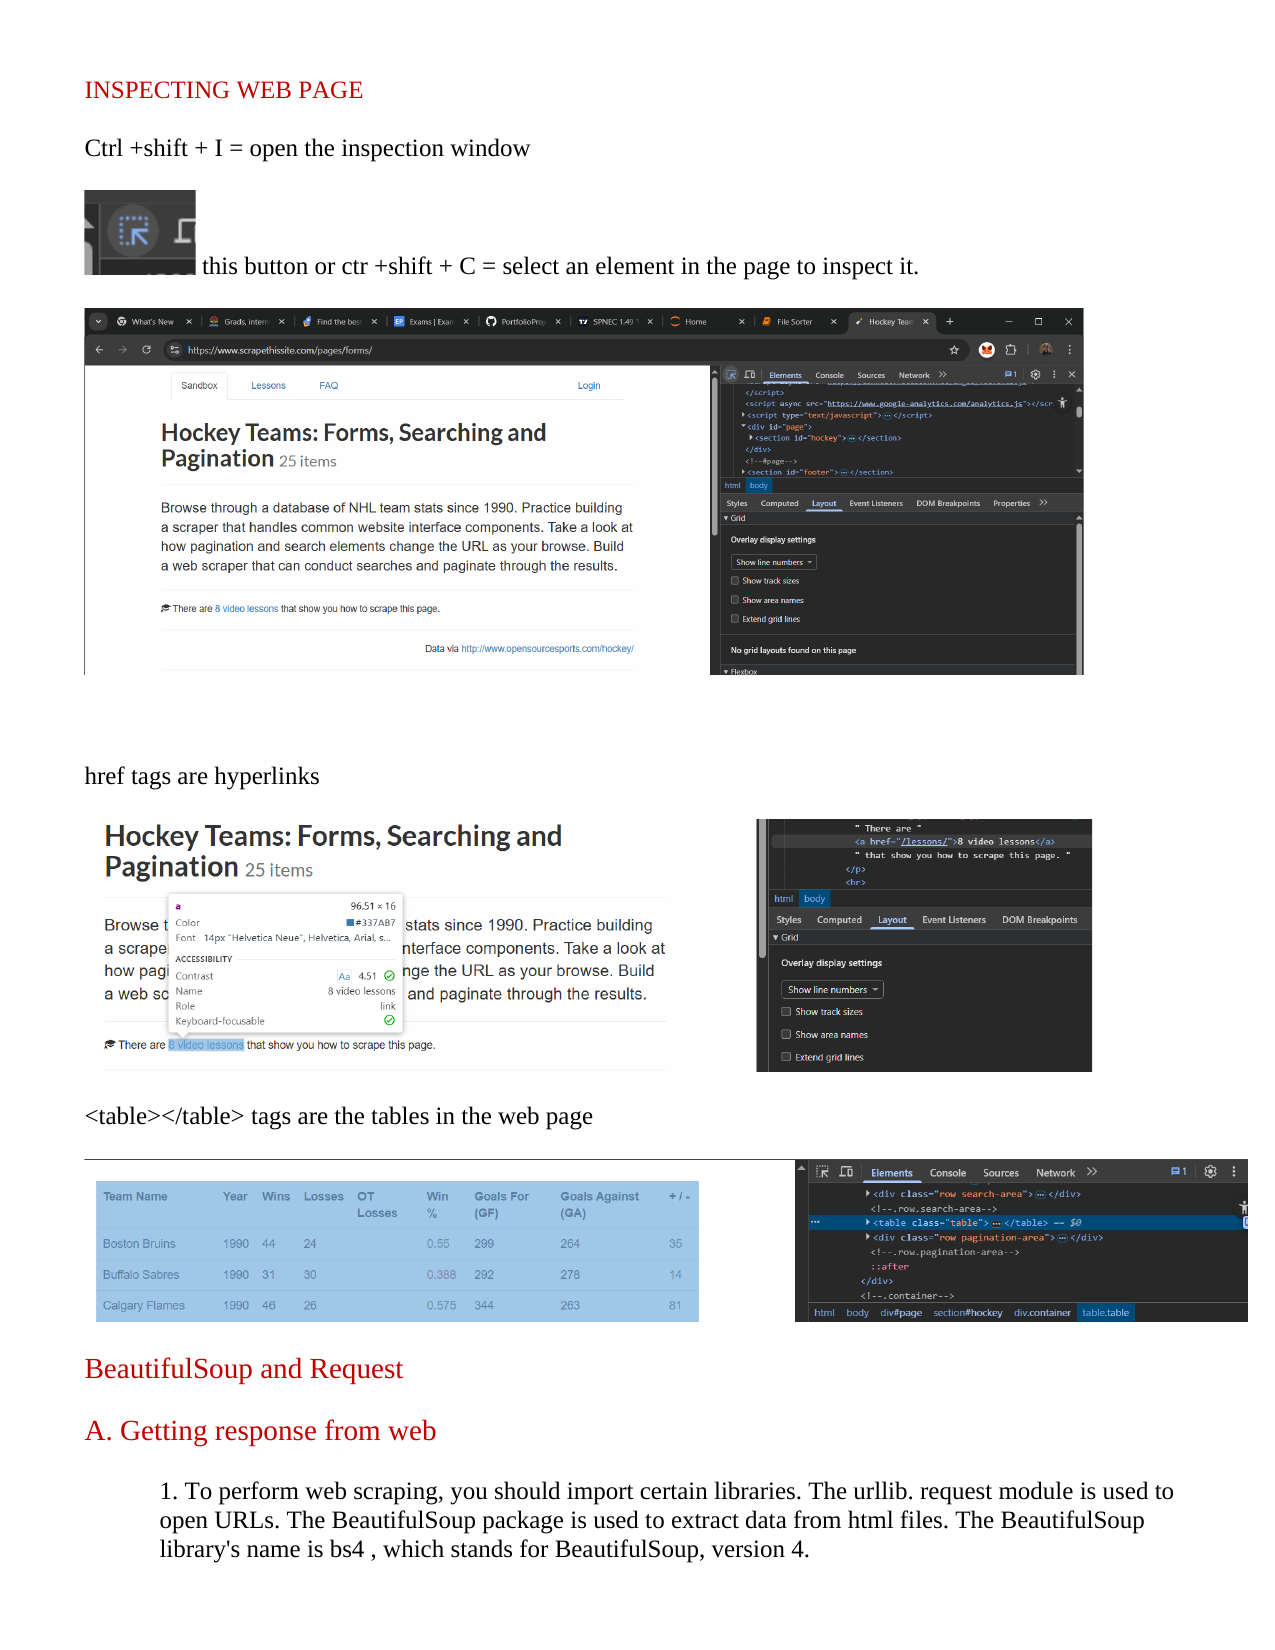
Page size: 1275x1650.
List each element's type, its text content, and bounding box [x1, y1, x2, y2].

text BeautifulSoup and Request [84, 1351, 1200, 1384]
text A. Getting response from web [84, 1413, 1200, 1447]
text this button or ctr +shift + C = select an element in the page to inspect it. [84, 191, 1200, 280]
text INSPECTING WEB PAGE [84, 75, 1200, 104]
text 1. To perform web scraping, you should import certain libraries. The urllib. request module is used to open URLs. The BeautifulSoup package is used to extract data from html files. The BeautifulSoup library's name is bs4 , which stands for BeautifulSoup, version 4. [159, 1476, 1200, 1562]
picture [84, 819, 1093, 1072]
text Ctrl +shift + I = open the inspection window [84, 133, 1200, 162]
text <table></table> tags are the tables in the web page [84, 1101, 1200, 1130]
picture [84, 308, 1084, 675]
picture [84, 1159, 1248, 1322]
text href tags are hyperlinks [84, 761, 1200, 790]
picture [84, 190, 196, 275]
